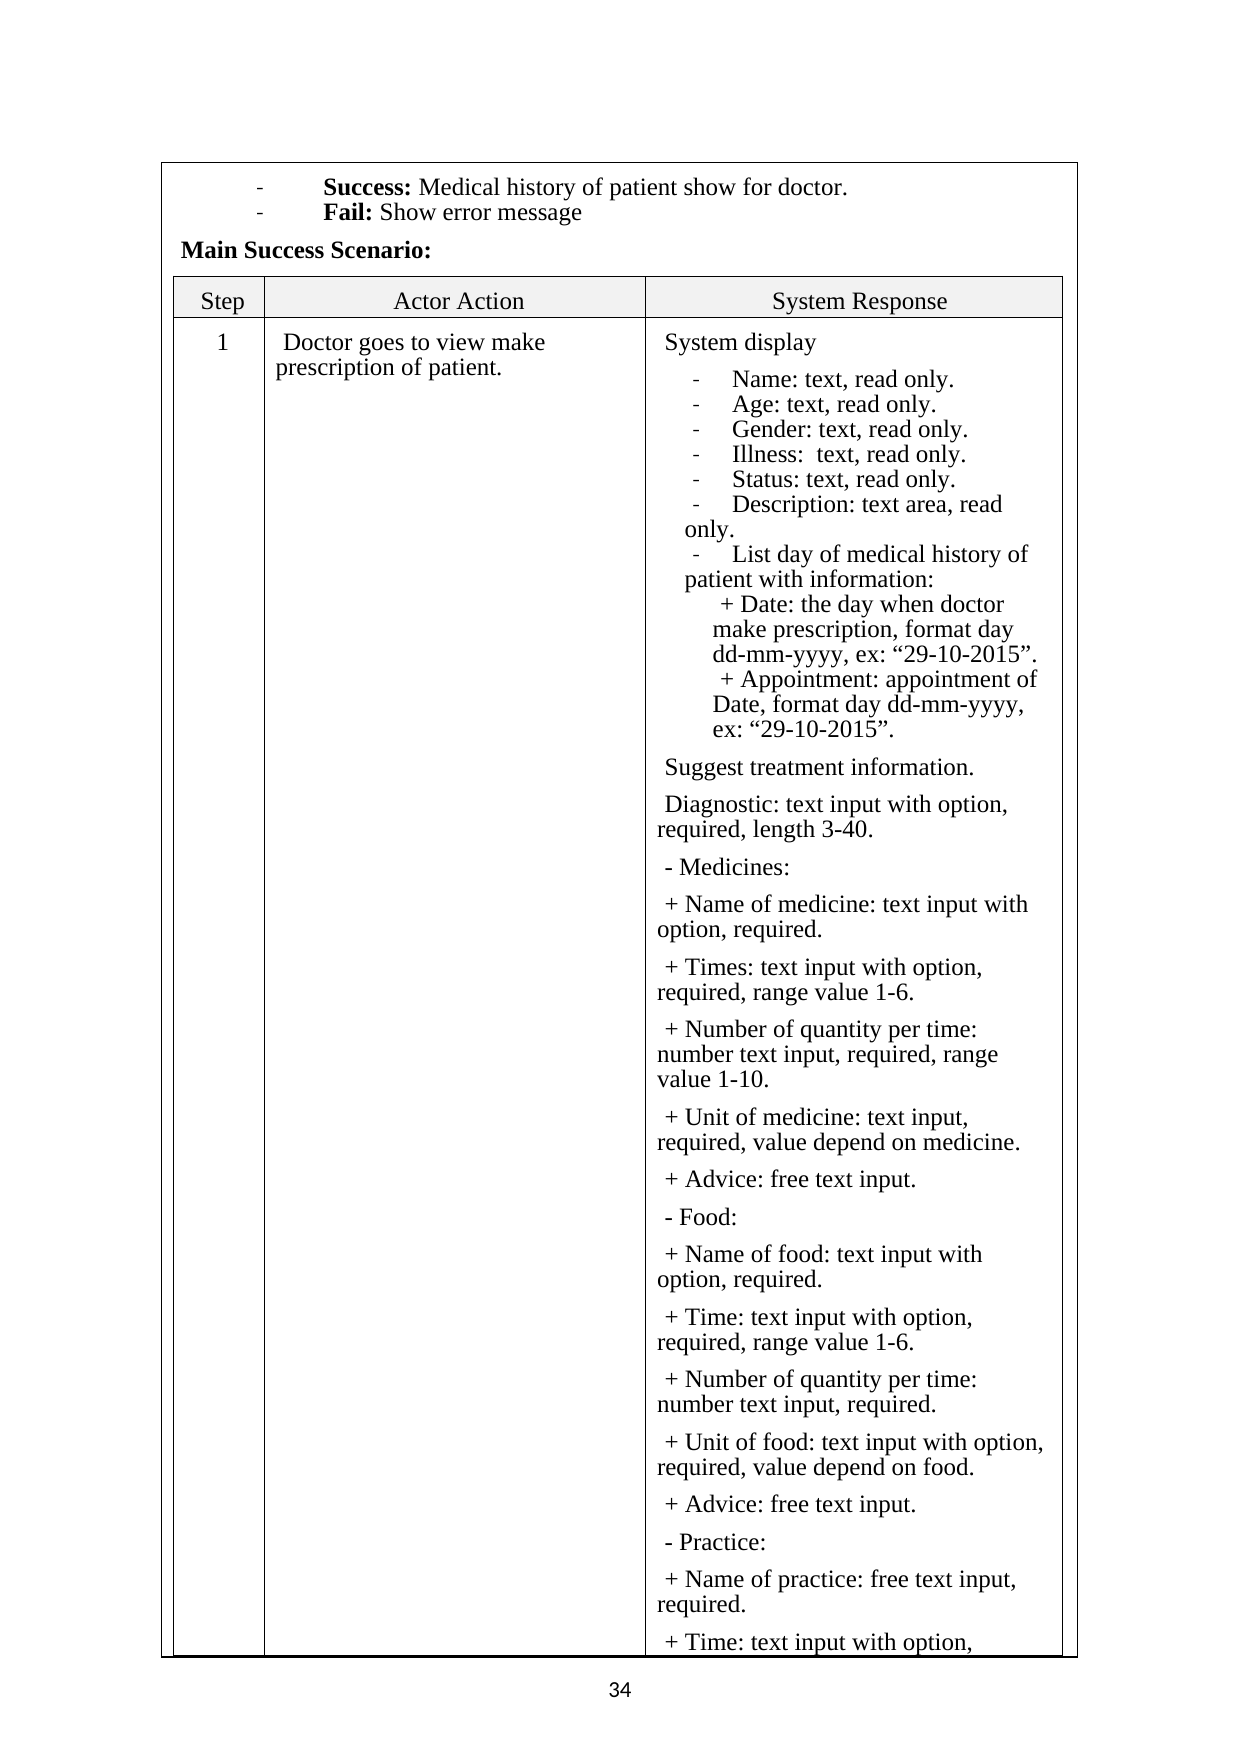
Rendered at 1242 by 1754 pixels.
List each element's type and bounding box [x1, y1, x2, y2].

table_cell [162, 163, 1077, 1656]
